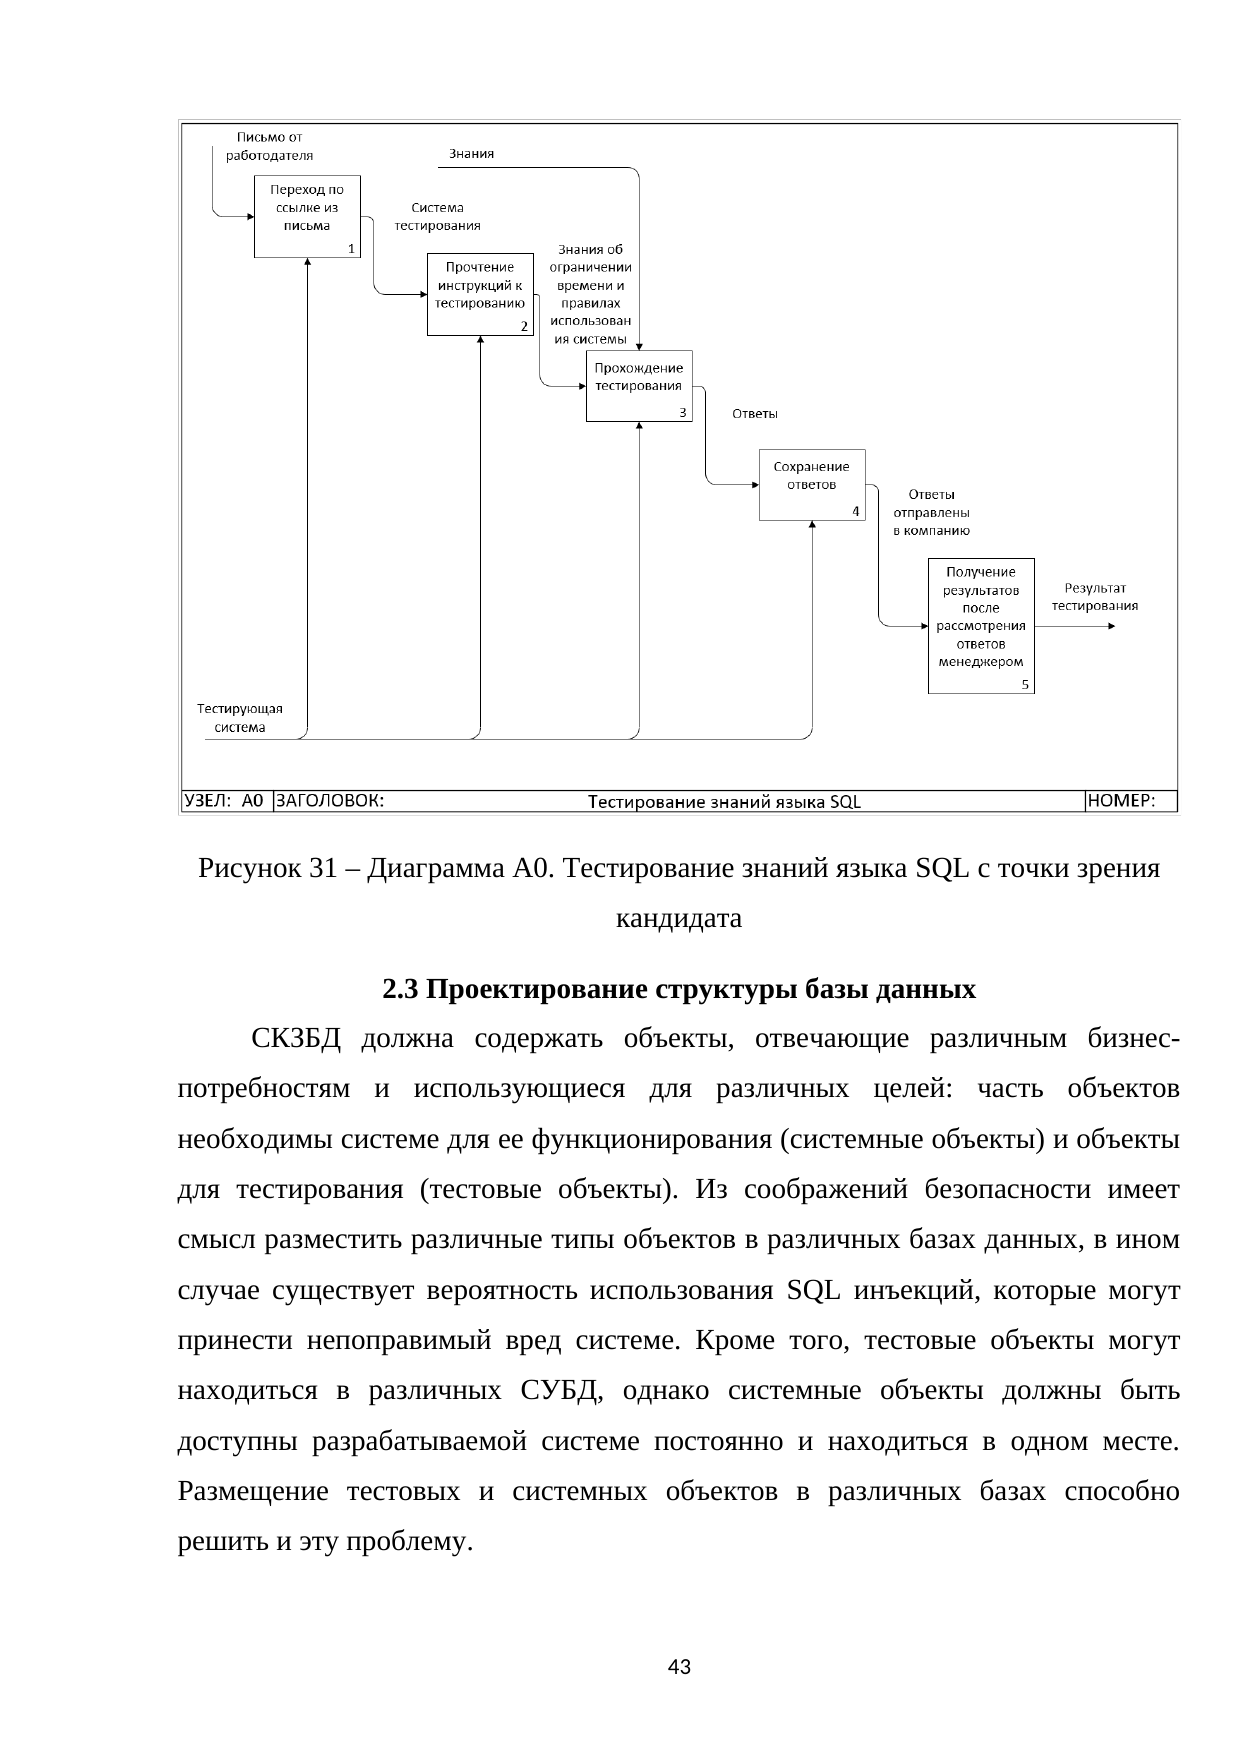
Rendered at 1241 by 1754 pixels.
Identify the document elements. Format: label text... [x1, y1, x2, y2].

picture [177, 118, 1182, 816]
text Рисунок 31 – Диаграмма А0. Тестирование знаний языка SQL с точки зрения кандидата [177, 850, 1181, 934]
subtitle 2.3 Проектирование структуры базы данных [177, 972, 1181, 1005]
text СКЗБД должна содержать объекты, отвечающие различным бизнес-потребностям и использующиеся для различных целей: часть объектов необходимы системе для ее функционирования (системные объекты) и объекты для тестирования (тестовые объекты). Из соображений безопасности имеет смысл разместить различные типы объектов в различных базах данных, в ином случае существует вероятность использования SQL инъекций, которые могут принести непоправимый вред системе. Кроме того, тестовые объекты могут находиться в различных СУБД, однако системные объекты должны быть доступны разрабатываемой системе постоянно и находиться в одном месте. Размещение тестовых и системных объектов в различных базах способно решить и эту проблему. [177, 1020, 1181, 1557]
